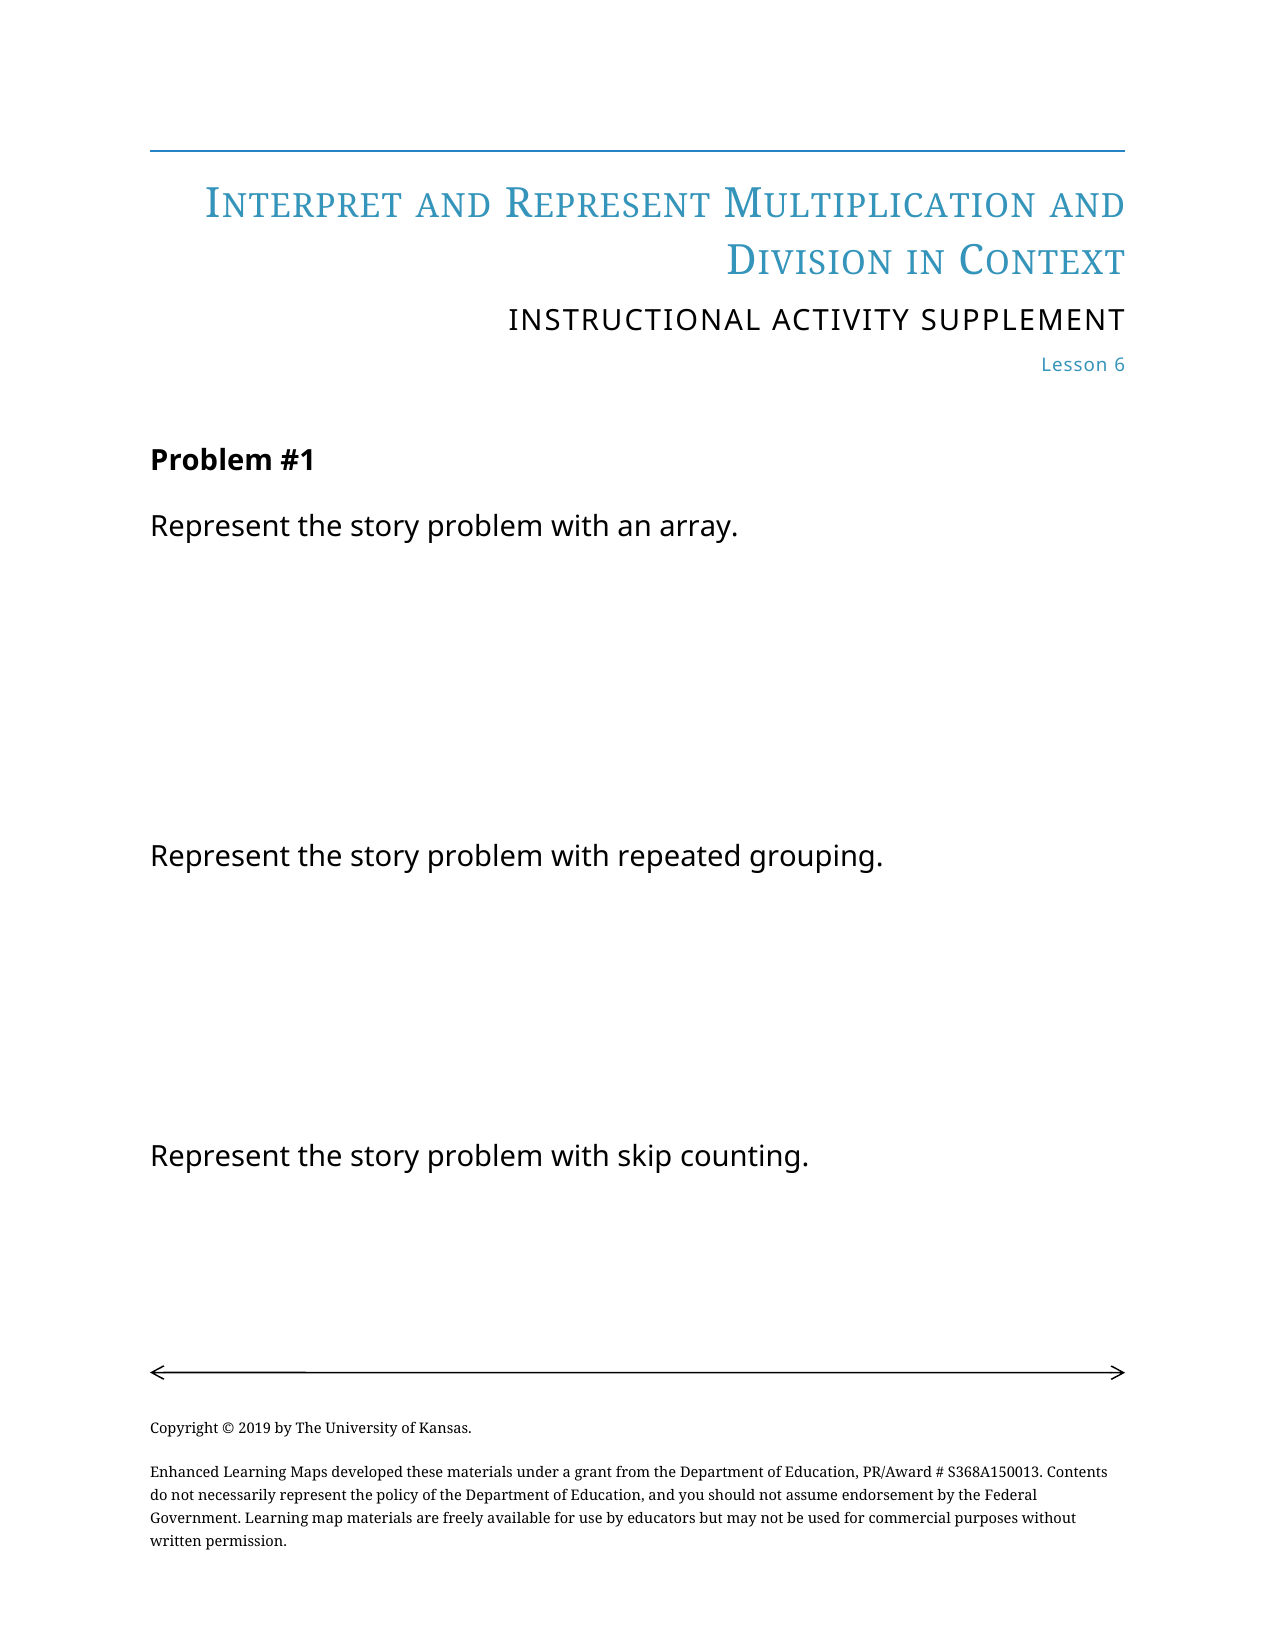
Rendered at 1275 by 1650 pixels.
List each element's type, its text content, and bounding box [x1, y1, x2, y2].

text Represent the story problem with repeated grouping. [150, 698, 1125, 911]
subtitle Lesson 6 [150, 351, 1125, 377]
text Represent the story problem with skip counting. [150, 1135, 1125, 1211]
text Represent the story problem with an array. [150, 506, 1125, 672]
title INSTRUCTIONAL ACTIVITY SUPPLEMENT [150, 276, 1125, 339]
text Problem #1 [150, 439, 1125, 479]
title Interpret and Represent Multiplication and Division in Context [150, 152, 1125, 276]
